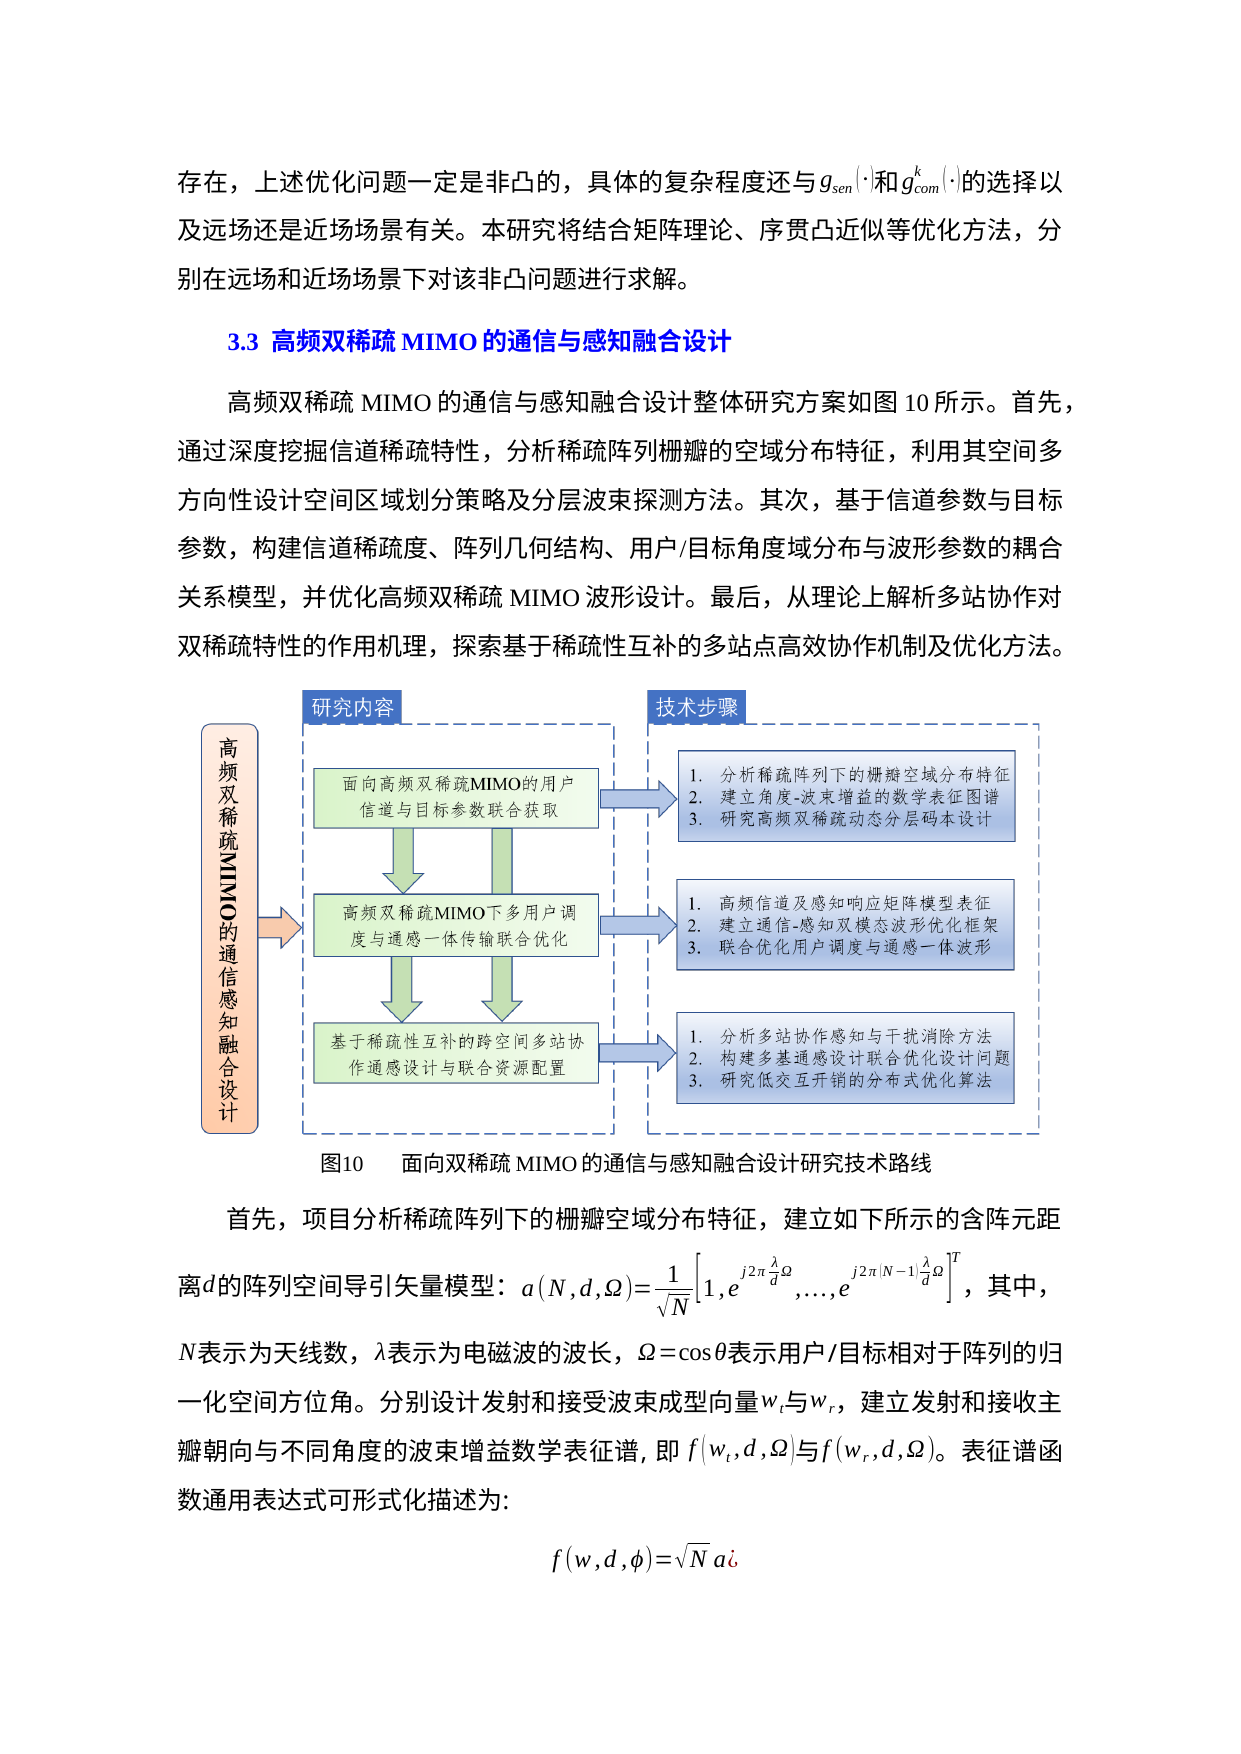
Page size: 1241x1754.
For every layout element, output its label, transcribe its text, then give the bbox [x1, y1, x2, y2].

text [177, 162, 1063, 296]
text 面向双稀疏MIMO的通信与感知融合设计研究技术路线 [188, 1146, 1063, 1177]
picture [201, 688, 1040, 1137]
text 3.3 高频双稀疏MIMO的通信与感知融合设计 [177, 321, 1063, 357]
text 高频双稀疏MIMO的通信与感知融合设计整体研究方案如图 10所示。首先，通过深度挖掘信道稀疏特性，分析稀疏阵列栅瓣的空域分布特征，利用其空间多方向性设计空间区域划分策略及分层波束探测方法。其次，基于信道参数与目标参数，构建信道稀疏度、阵列几何结构、用户/目标角度域分布与波形参数的耦合关系模型，并优化高频双稀疏MIMO波形设计。最后，从理论上解析多站协作对双稀疏特性的作用机理，探索基于稀疏性互补的多站点高效协作机制及优化方法。 [177, 382, 1063, 663]
text 首先，项目分析稀疏阵列下的栅瓣空域分布特征，建立如下所示的含阵元距离的阵列空间导引矢量模型：，其中，表示为天线数，表示为电磁波的波长，表示用户/目标相对于阵列的归一化空间方位角。分别设计发射和接受波束成型向量与，建立发射和接收主瓣朝向与不同角度的波束增益数学表征谱, 即 与。表征谱函数通用表达式可形式化描述为: [177, 1199, 1063, 1517]
